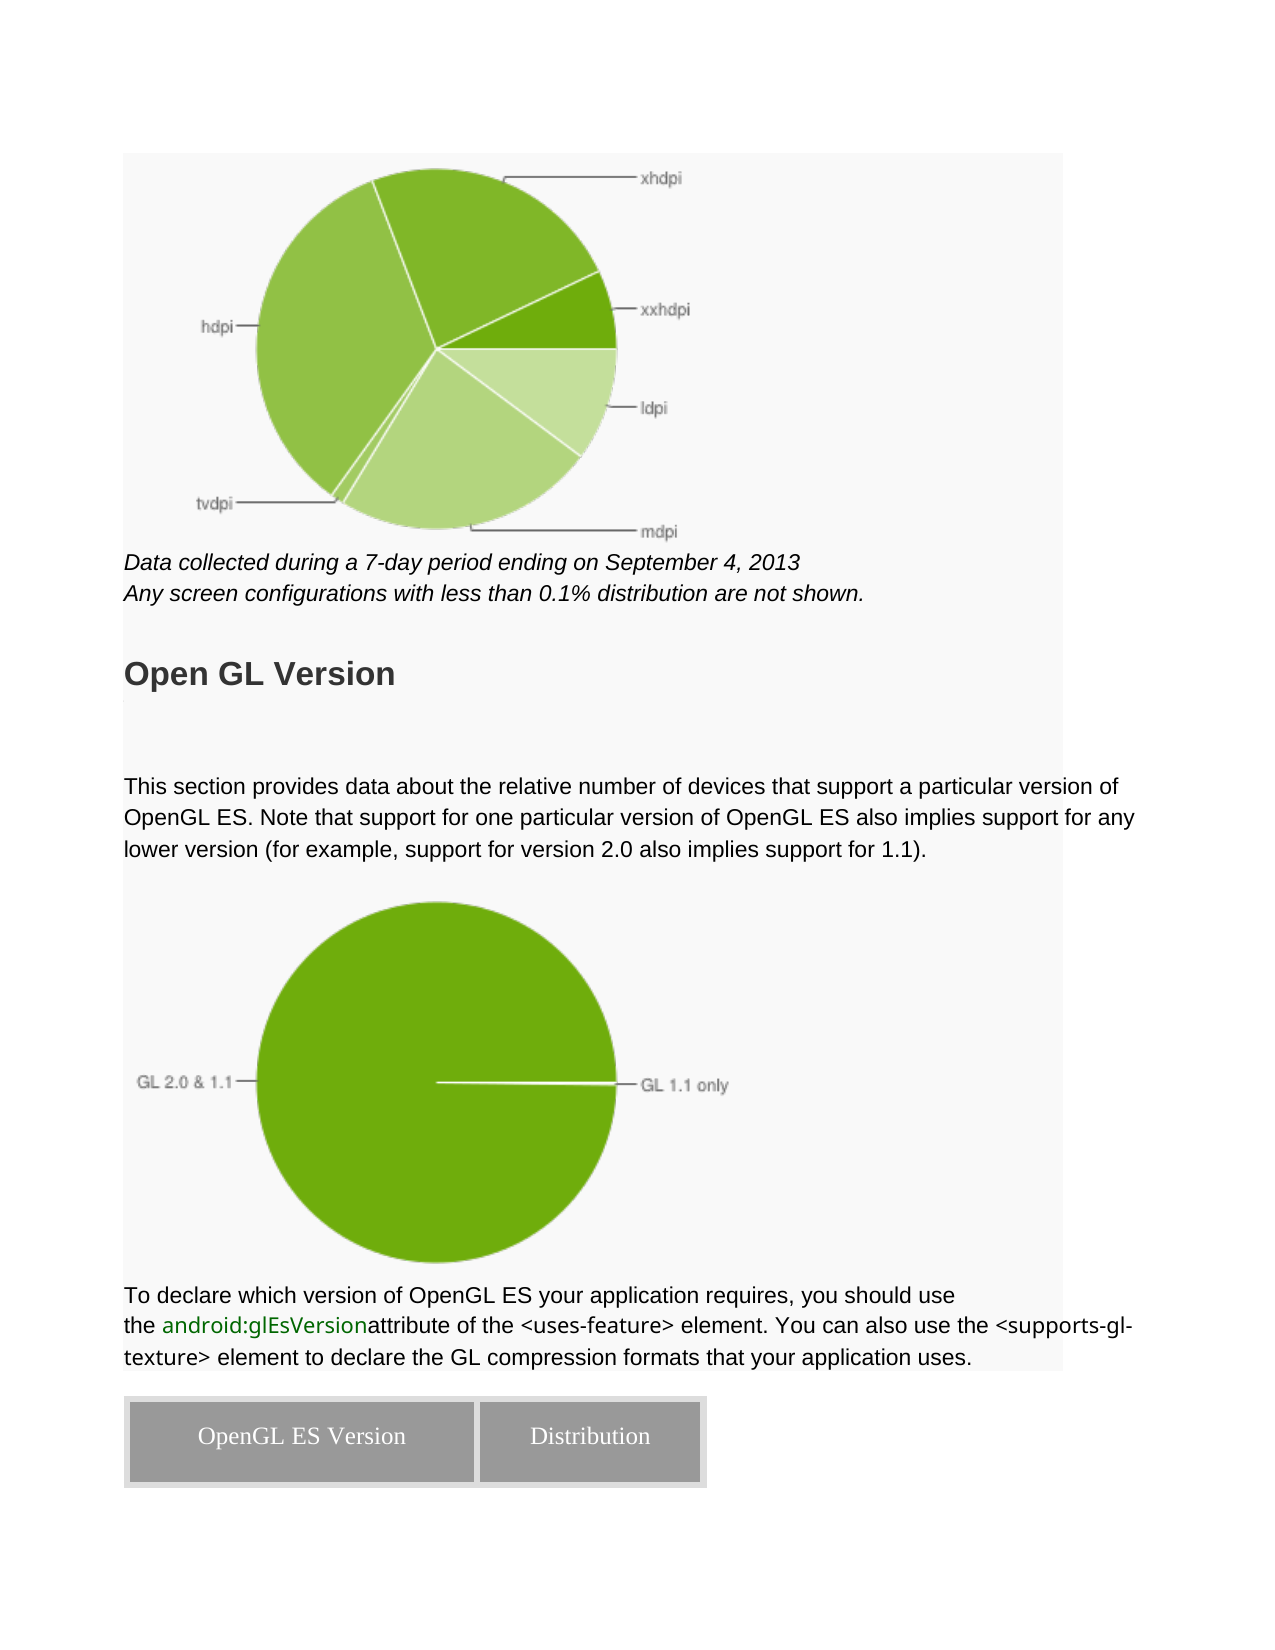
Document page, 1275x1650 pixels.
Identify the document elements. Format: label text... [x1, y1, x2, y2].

picture [123, 886, 749, 1278]
picture [123, 153, 749, 544]
